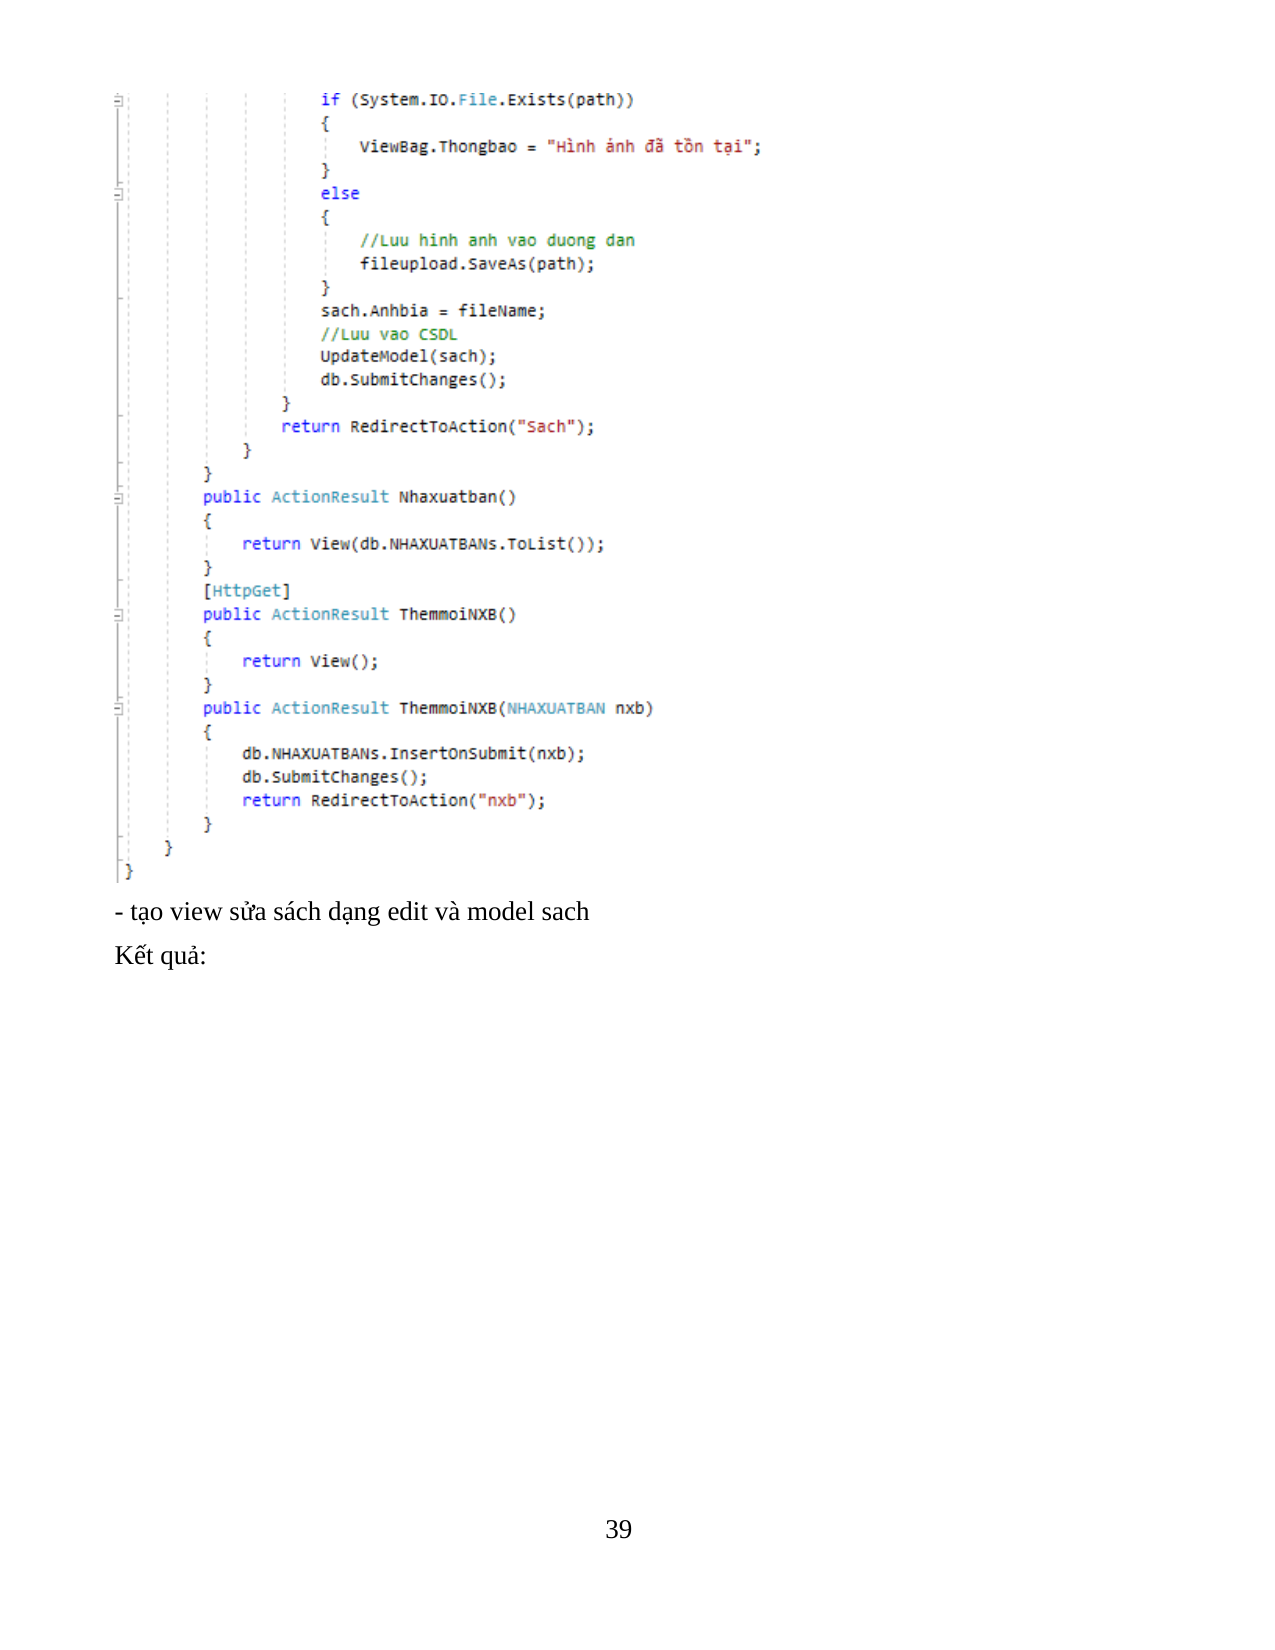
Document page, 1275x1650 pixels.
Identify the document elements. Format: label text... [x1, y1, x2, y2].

text - tạo view sửa sách dạng edit và model sach [114, 895, 1123, 927]
text Kết quả: [114, 939, 1123, 970]
